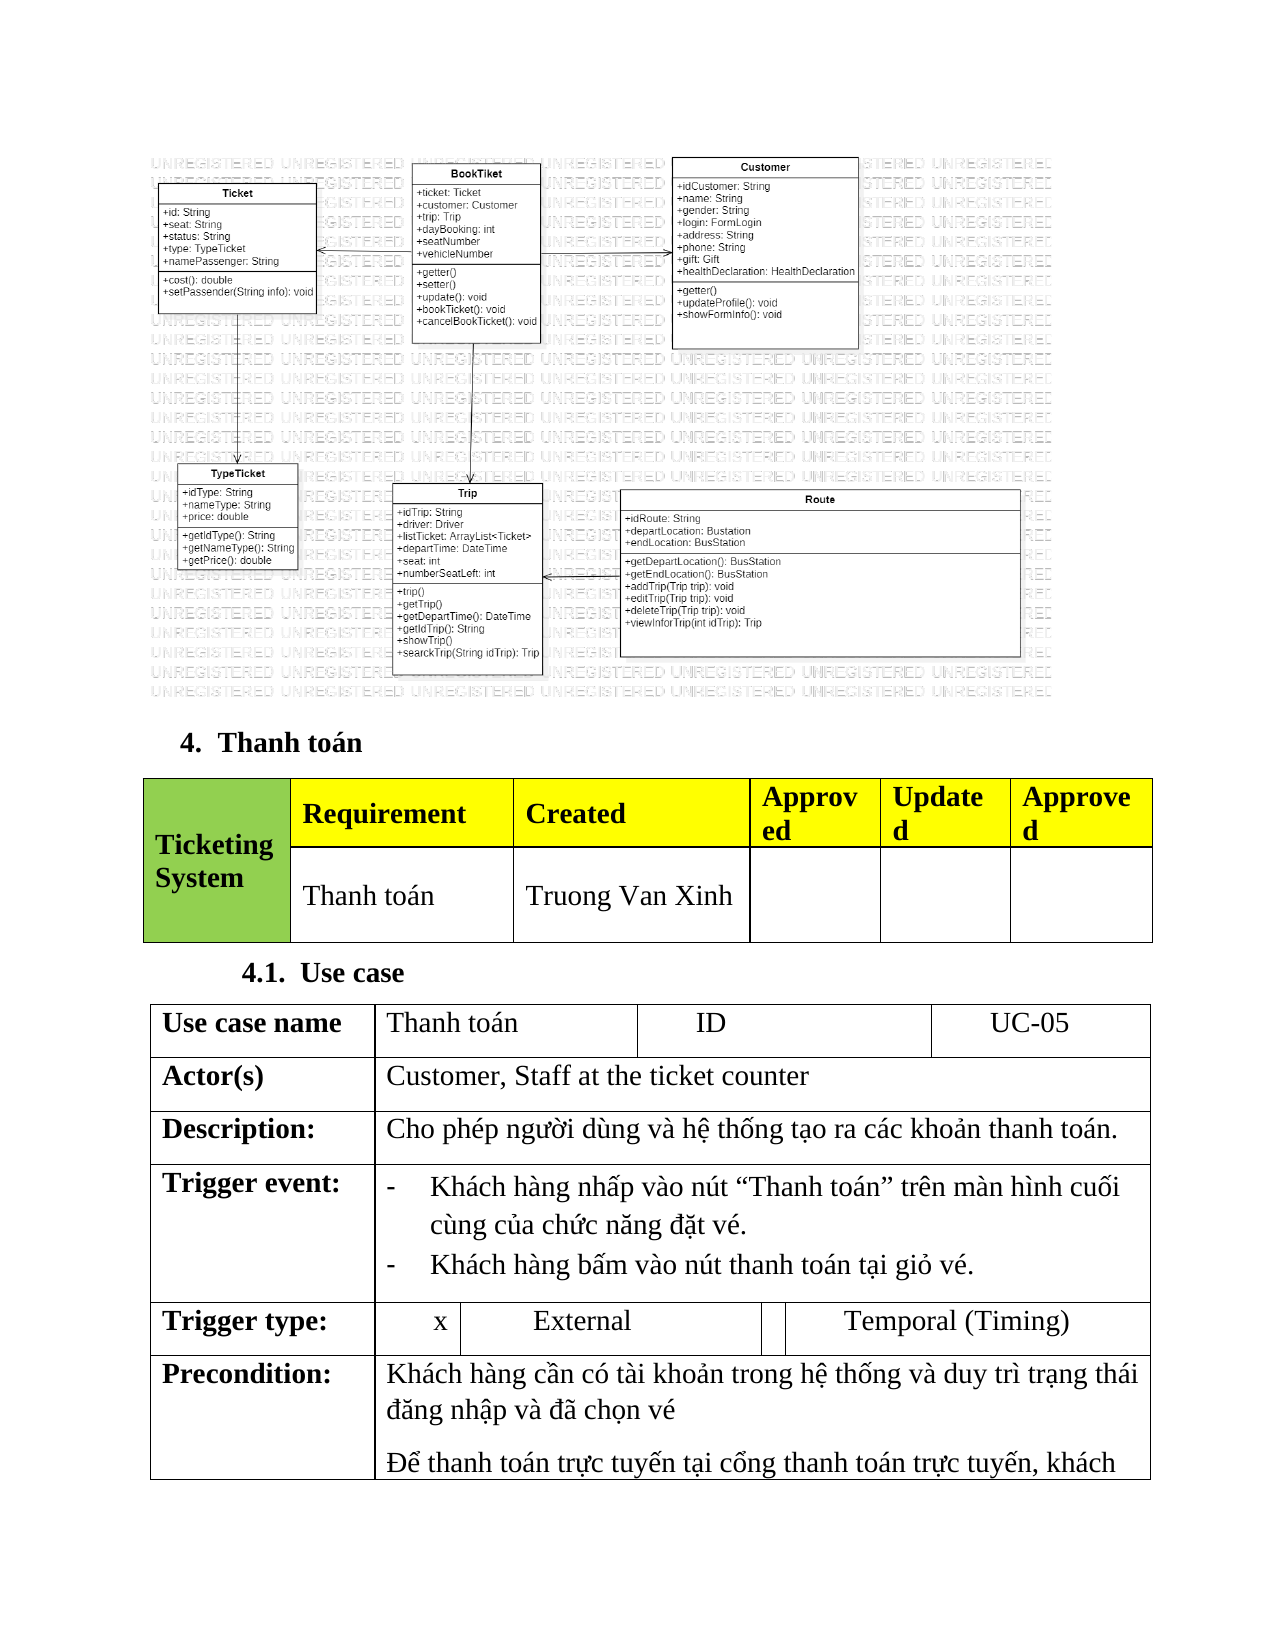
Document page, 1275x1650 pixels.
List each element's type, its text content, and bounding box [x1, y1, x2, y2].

table_cell External [461, 1303, 761, 1355]
table_cell Precondition: [151, 1356, 374, 1479]
table_cell Cho phép người dùng và hệ thống tạo ra các khoản thanh toán. [376, 1112, 1150, 1164]
table_cell [881, 848, 1010, 942]
table_cell Trigger event: [151, 1165, 374, 1302]
picture [150, 150, 1052, 707]
table_header Created [514, 779, 749, 846]
table_cell [762, 1303, 785, 1355]
table_cell Description: [151, 1112, 374, 1164]
table_cell Truong Van Xinh [514, 848, 749, 942]
table_cell [751, 848, 880, 942]
table_header Use case name [151, 1005, 374, 1057]
table_cell Khách hàng nhấp vào nút “Thanh toán” trên màn hình cuối cùng của chức năng đặt vé. Khách hàng bấm vào nút thanh toán tại giỏ vé. [376, 1165, 1150, 1302]
table_cell Customer, Staff at the ticket counter [376, 1058, 1150, 1111]
table_cell Trigger type: [151, 1303, 374, 1355]
table_header UC-05 [932, 1005, 1150, 1057]
table_cell Actor(s) [151, 1058, 374, 1111]
table_header ID [638, 1005, 931, 1057]
table_header Approved [1011, 779, 1152, 846]
list Use case [242, 955, 1125, 989]
table_header Updated [881, 779, 1010, 846]
table_header Ticketing System [144, 779, 290, 942]
table_header Requirement [291, 779, 513, 846]
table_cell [376, 1356, 1150, 1479]
table_cell Temporal (Timing) [786, 1303, 1150, 1355]
list Thanh toán [180, 725, 1125, 759]
table_cell [1011, 848, 1152, 942]
table_header Approved [751, 779, 880, 846]
table_cell x [376, 1303, 460, 1355]
table_cell Thanh toán [291, 848, 513, 942]
table_header Thanh toán [376, 1005, 637, 1057]
